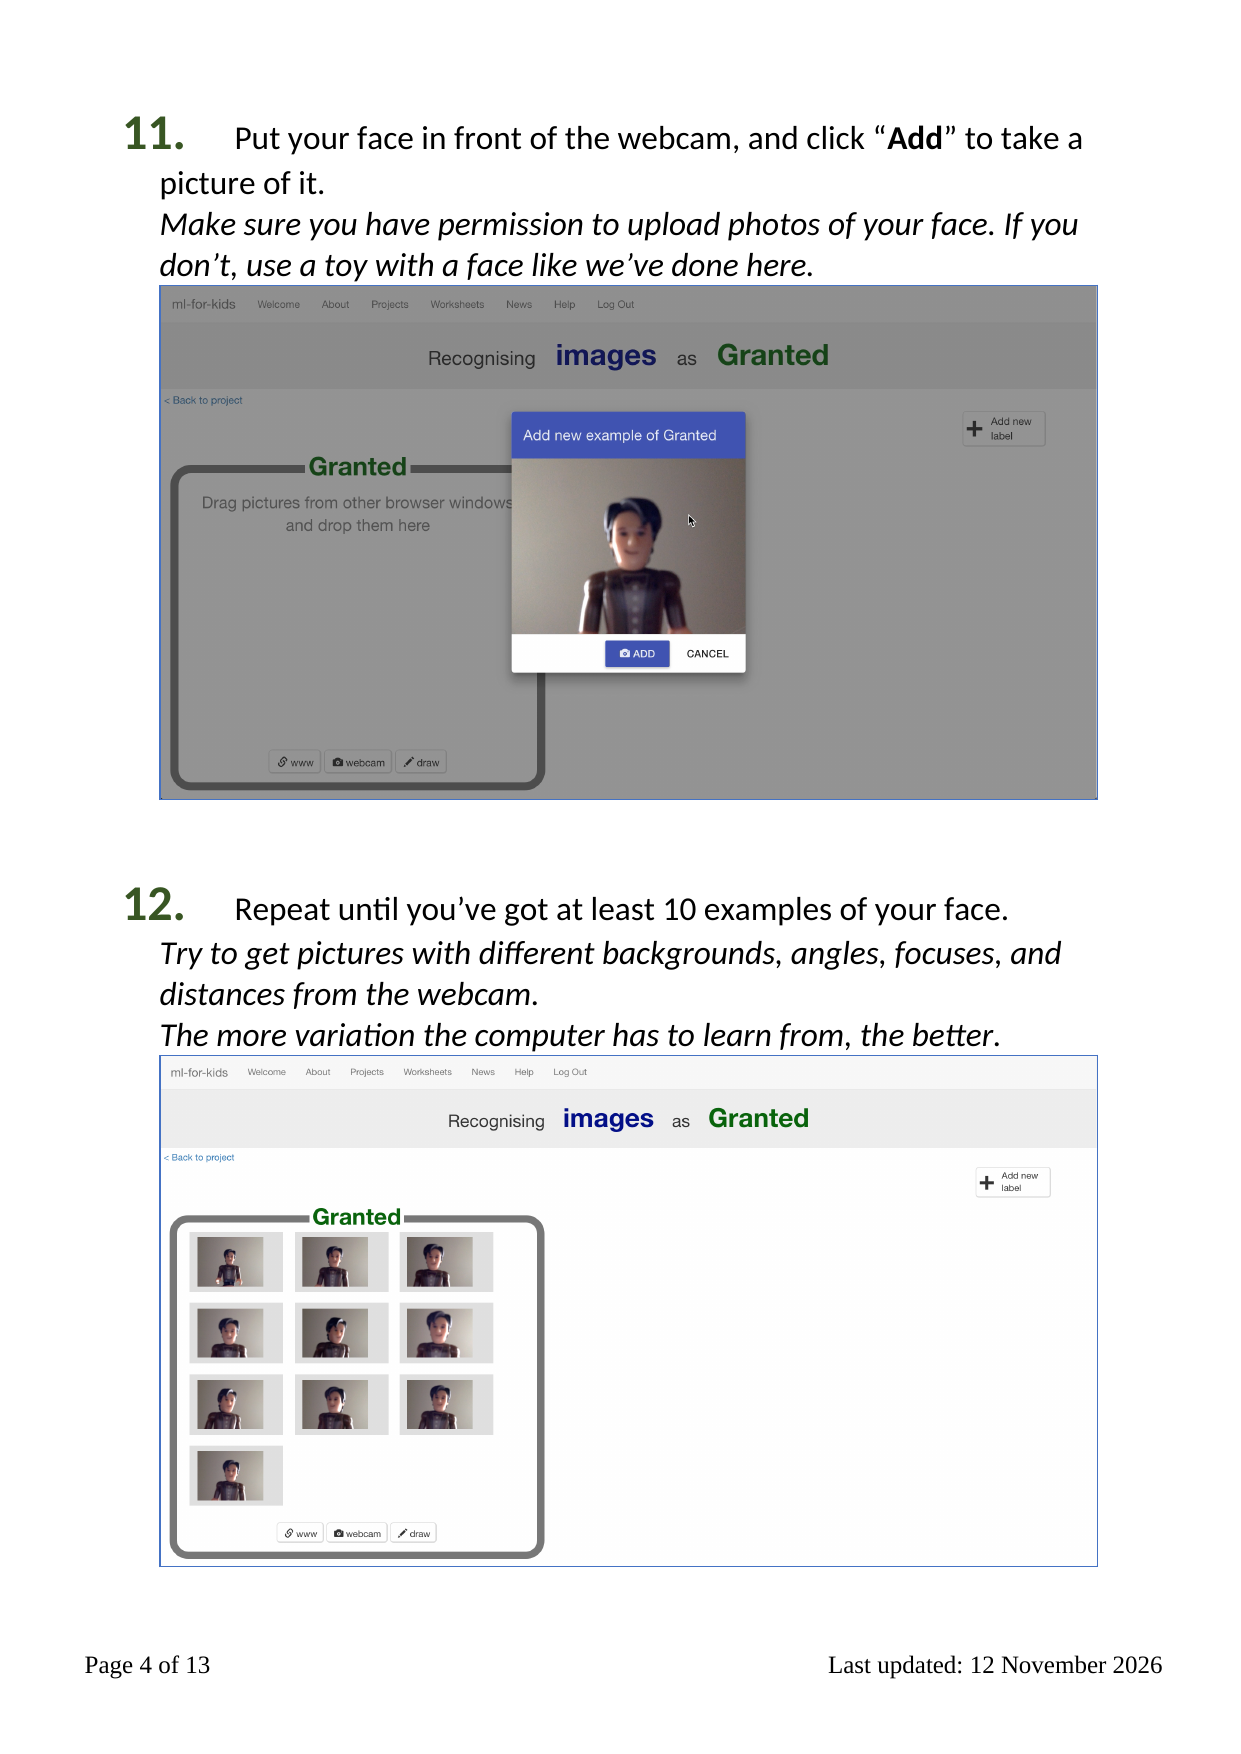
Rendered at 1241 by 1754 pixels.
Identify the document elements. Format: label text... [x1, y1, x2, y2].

picture [161, 286, 1097, 799]
picture [161, 1056, 1097, 1566]
